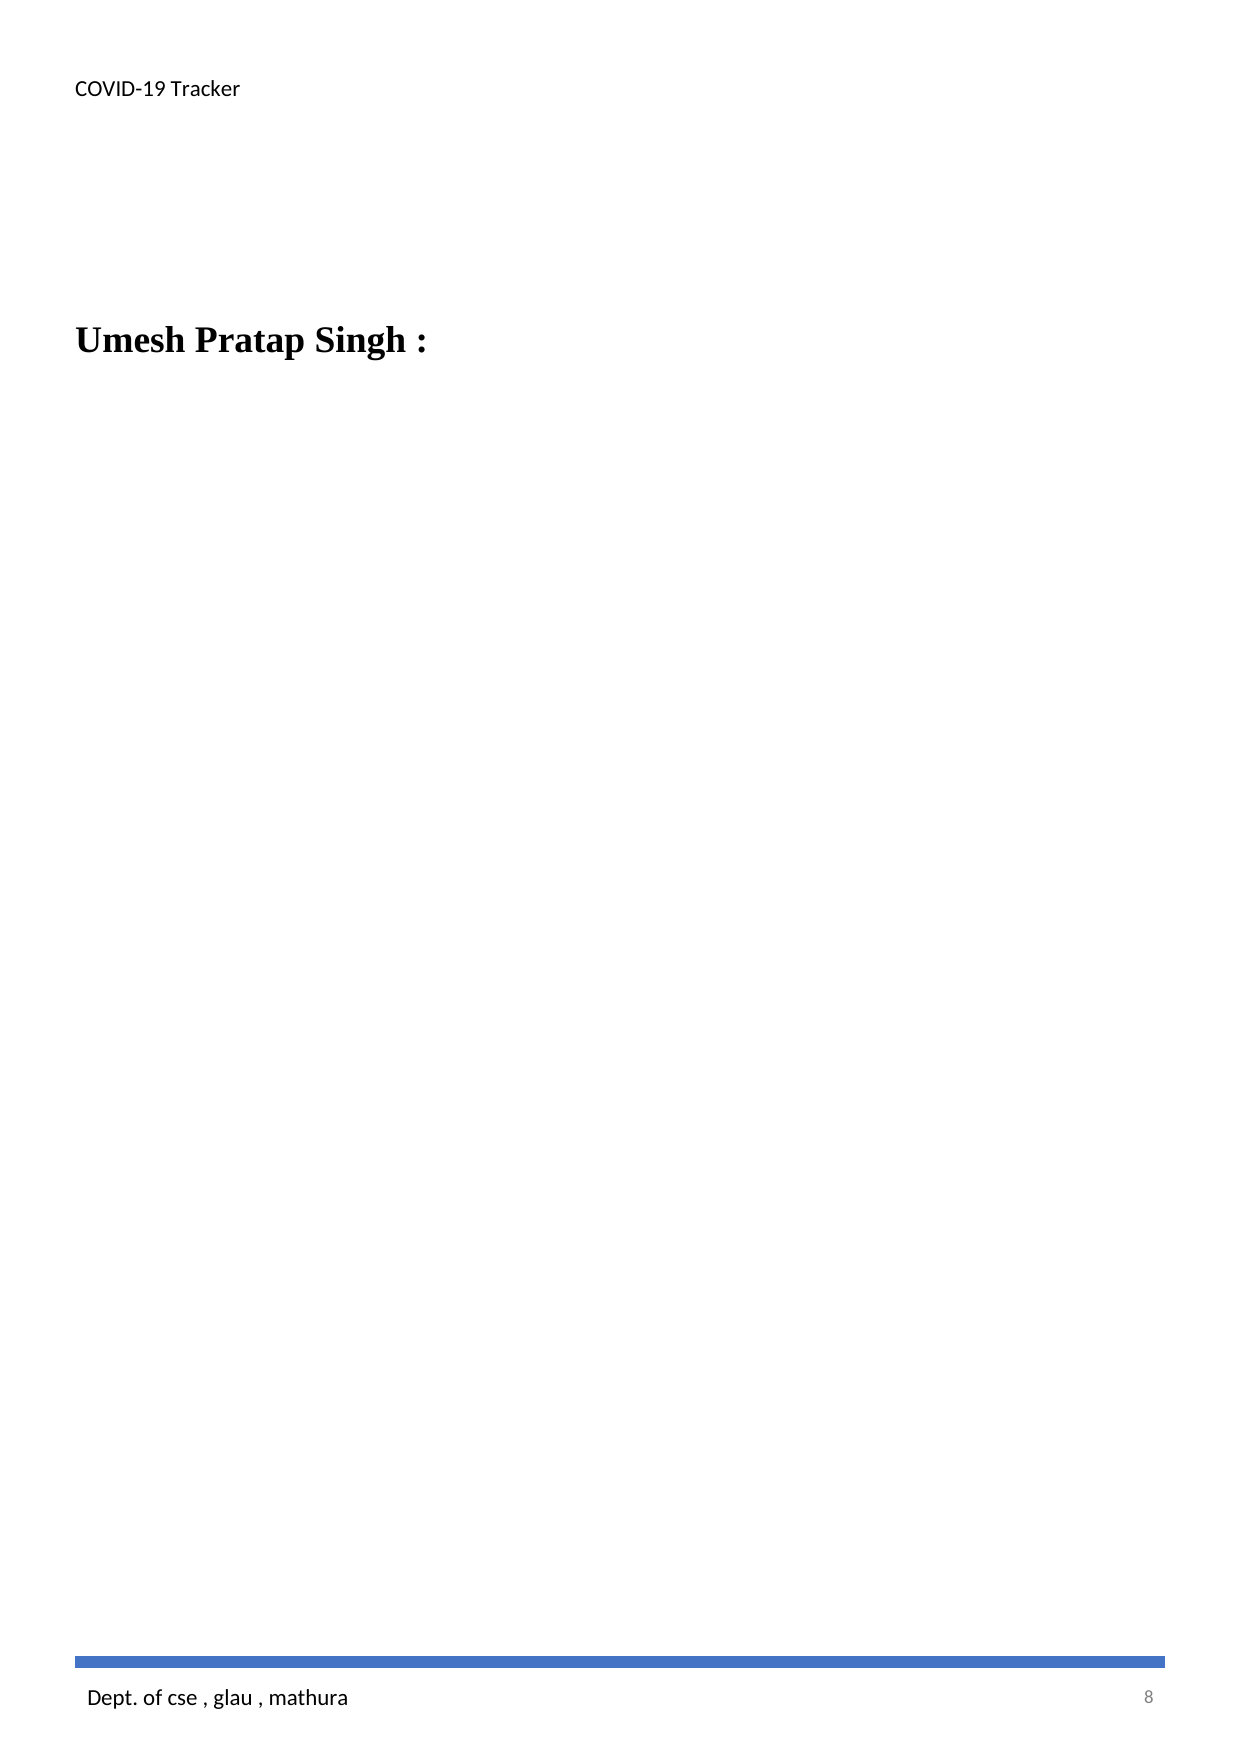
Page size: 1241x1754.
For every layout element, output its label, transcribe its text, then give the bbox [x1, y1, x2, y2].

text Umesh Pratap Singh : [75, 317, 1165, 361]
